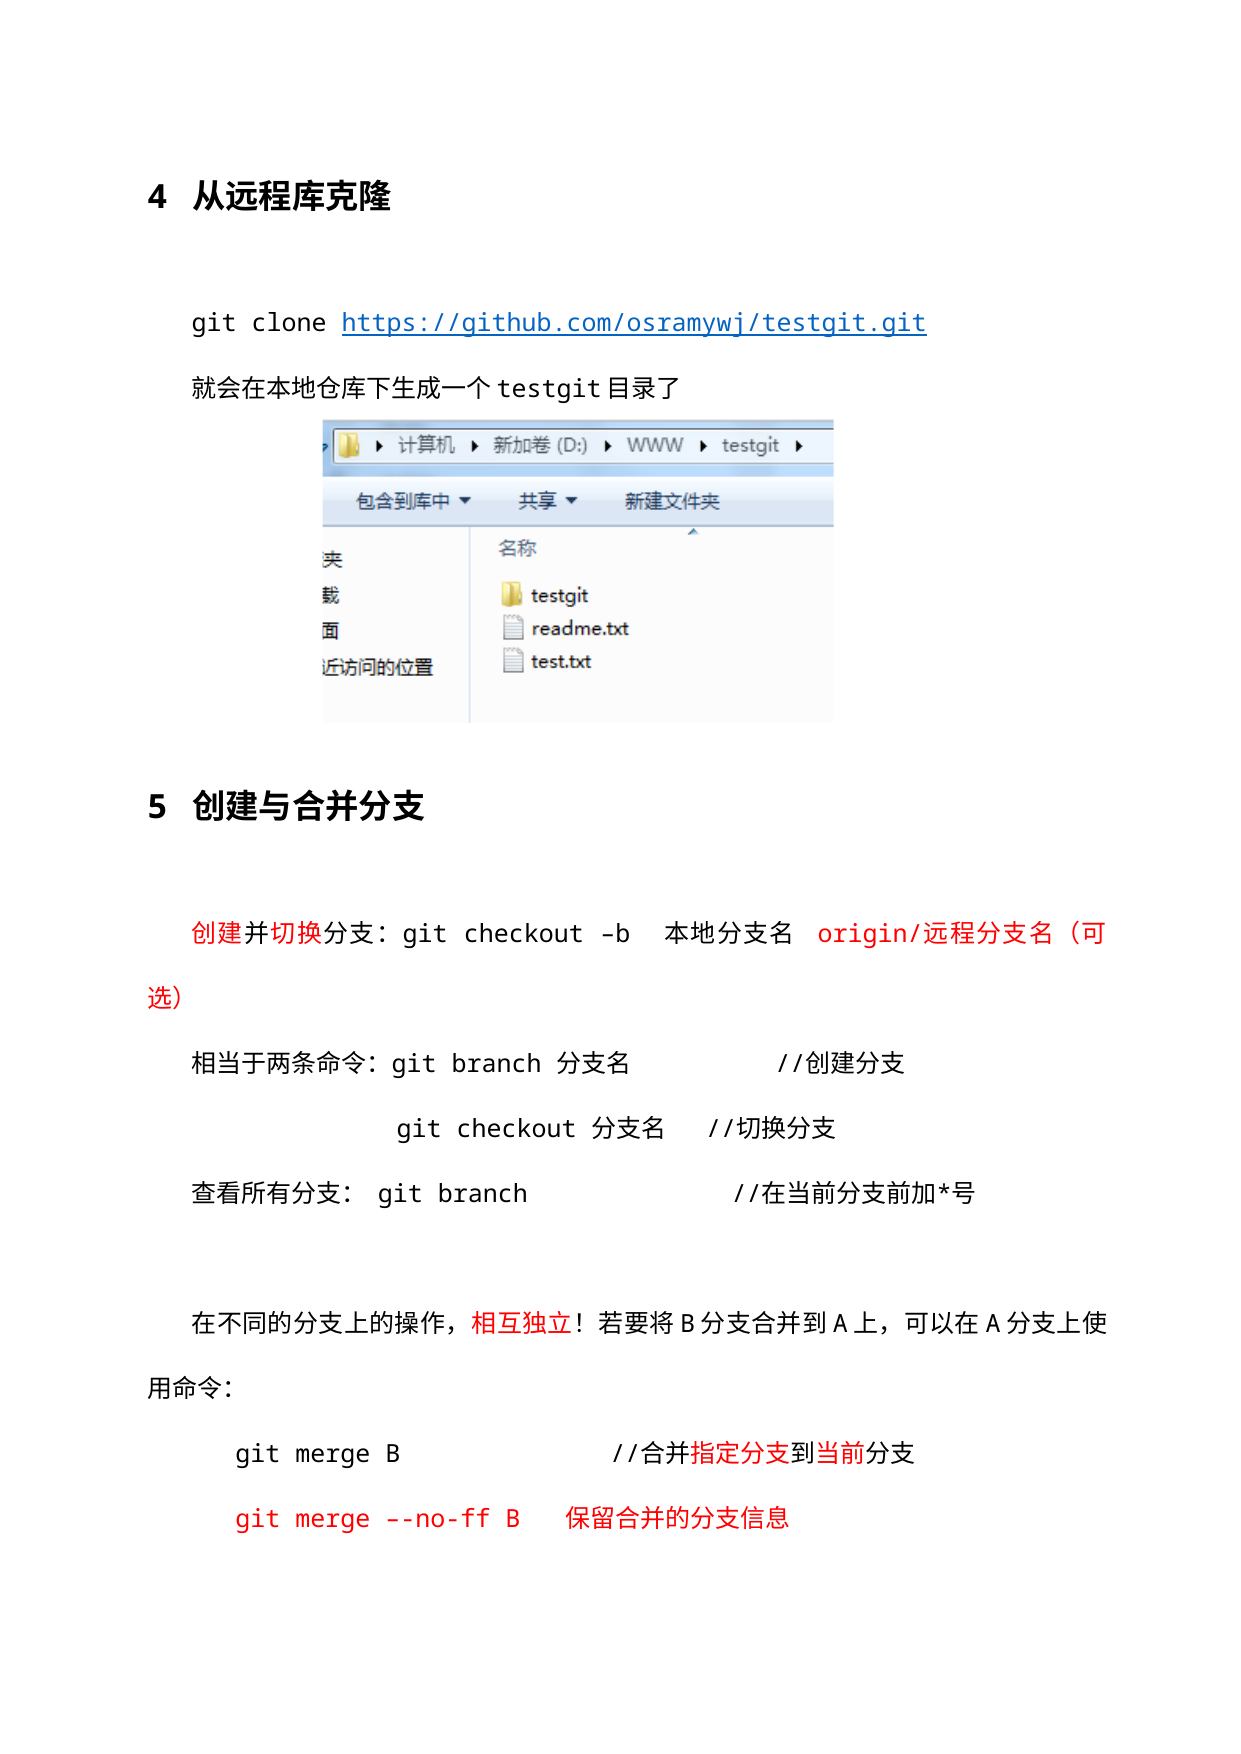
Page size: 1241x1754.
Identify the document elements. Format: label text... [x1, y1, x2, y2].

picture [322, 419, 834, 723]
subtitle 从远程库克隆 [148, 162, 1107, 227]
text 查看所有分支： git branch //在当前分支前加*号 [148, 1159, 1107, 1224]
text 就会在本地仓库下生成一个testgit目录了 [148, 354, 1107, 419]
text git merge –-no-ff B 保留合并的分支信息 [191, 1484, 1107, 1549]
text git clone https://github.com/osramywj/testgit.git [148, 289, 1107, 354]
text 创建并切换分支：git checkout –b 本地分支名 origin/远程分支名（可选） [148, 899, 1107, 1029]
text 在不同的分支上的操作，相互独立！若要将B分支合并到A上，可以在A分支上使用命令： [148, 1289, 1107, 1419]
text 相当于两条命令：git branch 分支名 //创建分支 [148, 1029, 1107, 1094]
subtitle 创建与合并分支 [148, 771, 1107, 836]
text git checkout 分支名 //切换分支 [148, 1094, 1107, 1159]
text git merge B //合并指定分支到当前分支 [148, 1419, 1107, 1484]
